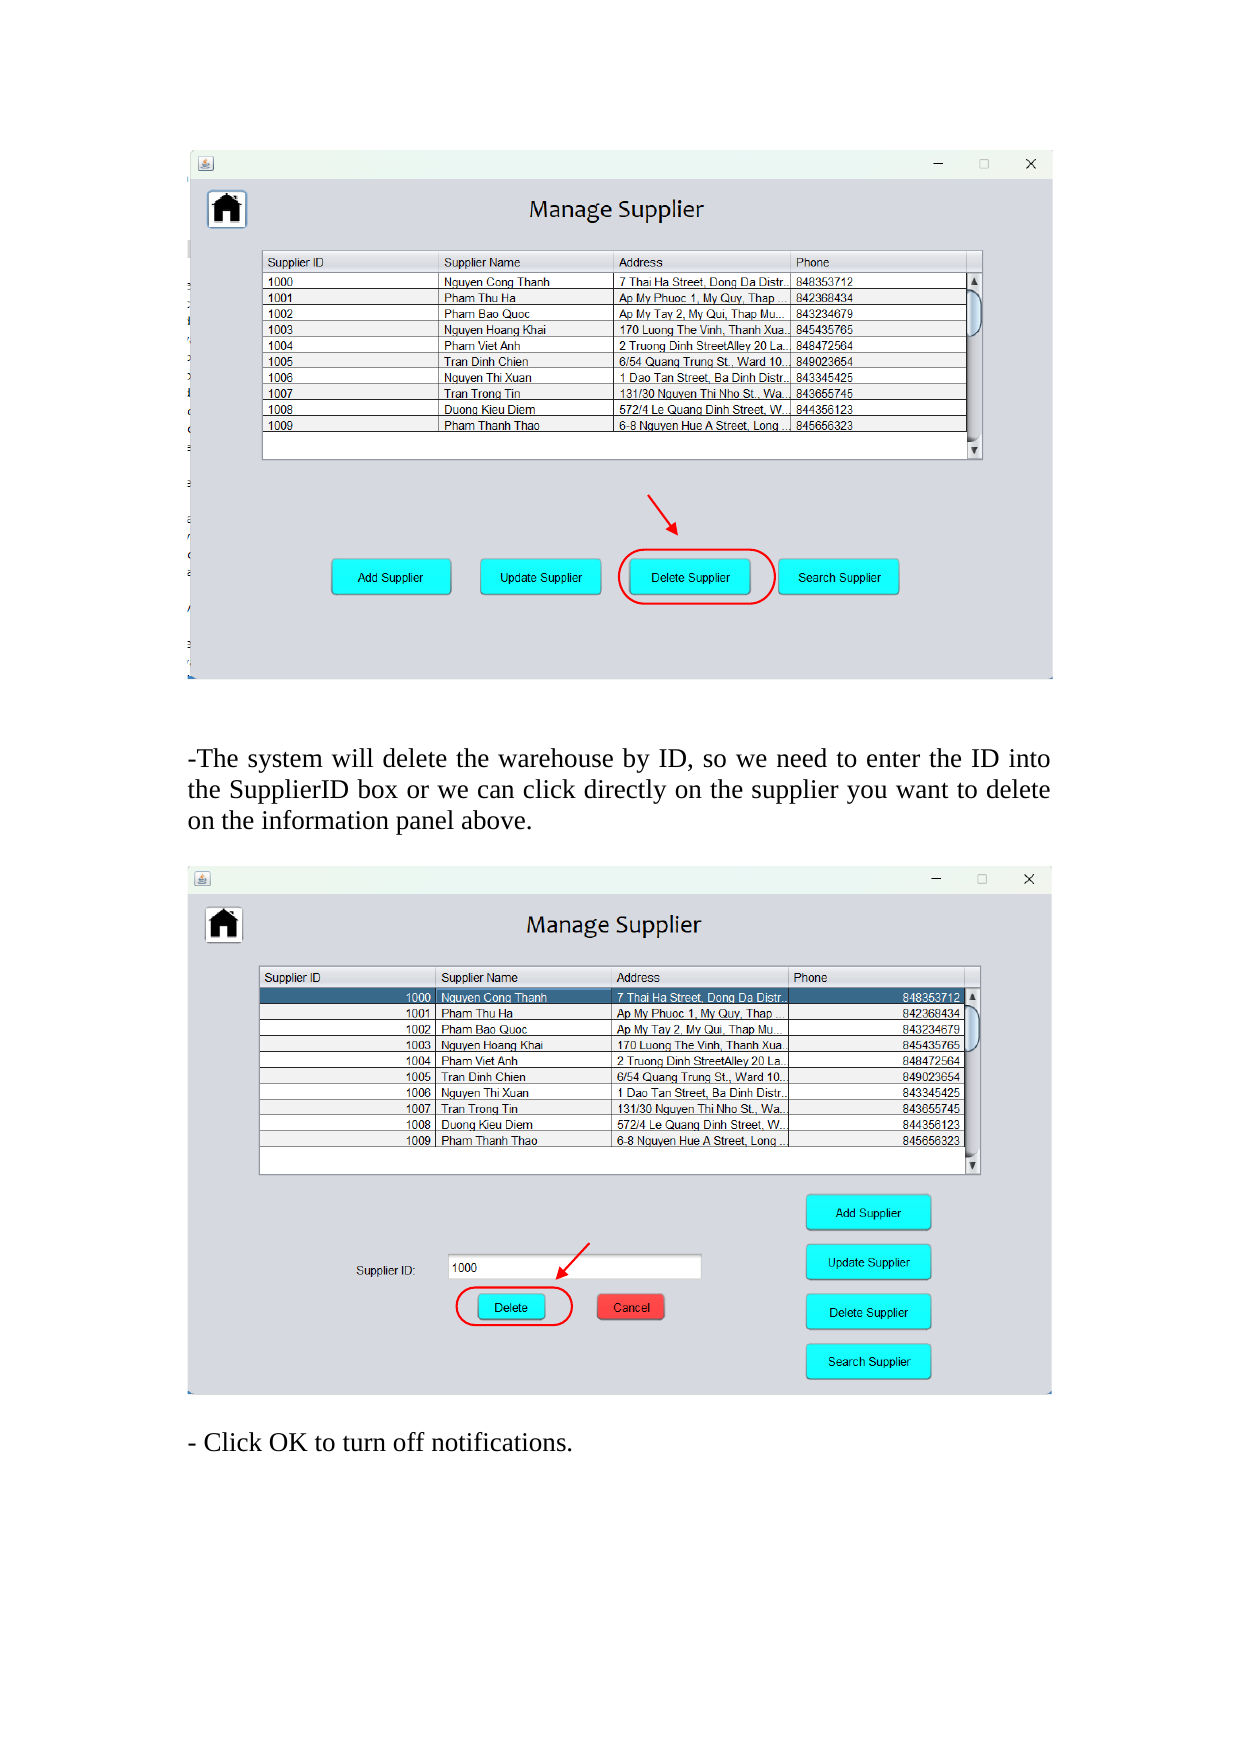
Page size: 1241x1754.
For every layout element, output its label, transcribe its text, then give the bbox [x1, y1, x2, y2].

picture [187, 866, 1052, 1395]
picture [187, 150, 1053, 680]
text -The system will delete the warehouse by ID, so we need to enter the ID into the SupplierID box or we can click directly on the supplier you want to delete on the information panel above. [187, 742, 1053, 835]
text - Click OK to turn off notifications. [187, 1426, 1053, 1457]
